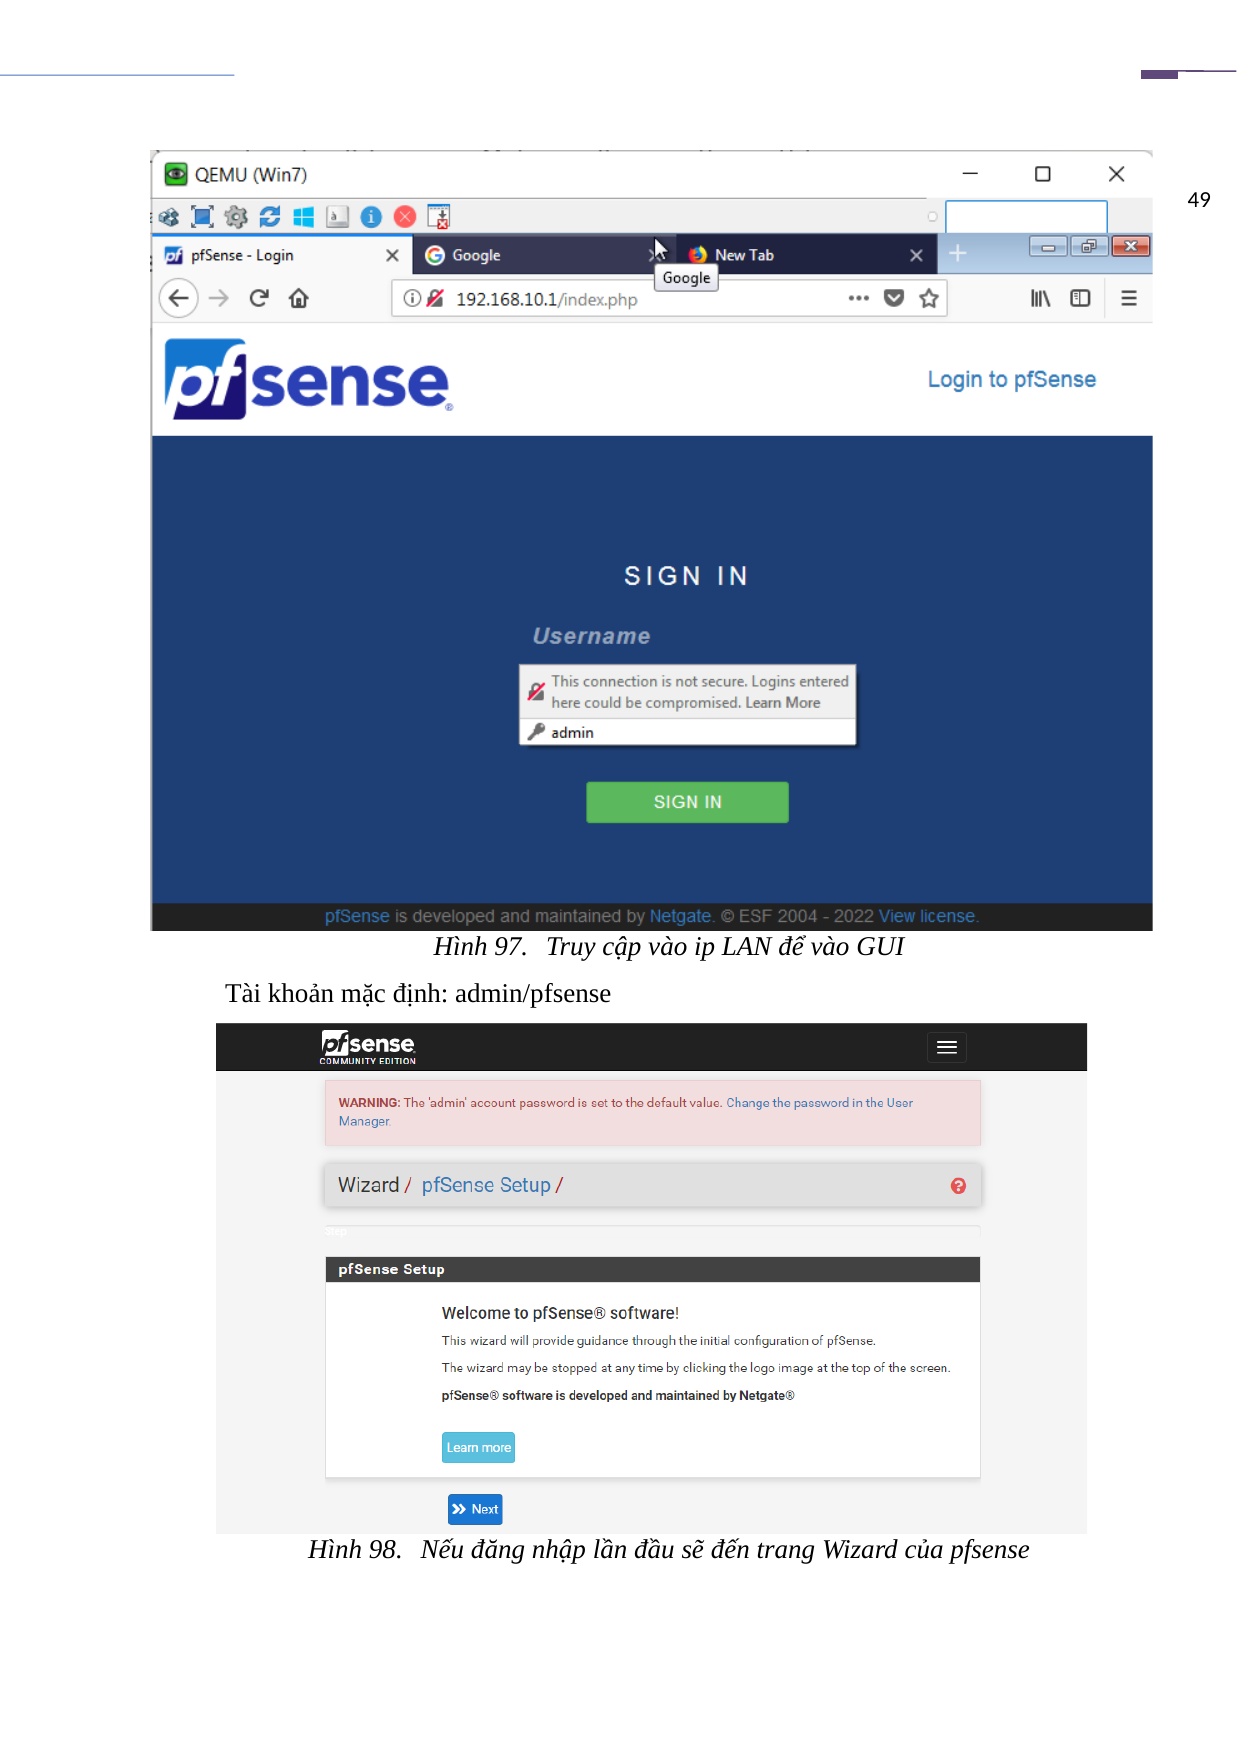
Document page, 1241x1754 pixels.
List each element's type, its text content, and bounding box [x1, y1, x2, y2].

text Truy cập vào ip LAN để vào GUI [187, 931, 1153, 961]
text Nếu đăng nhập lần đầu sẽ đến trang Wizard của pfsense [187, 1533, 1153, 1564]
text Tài khoản mặc định: admin/pfsense [150, 977, 1153, 1008]
picture [150, 150, 1153, 931]
picture [216, 1023, 1088, 1534]
